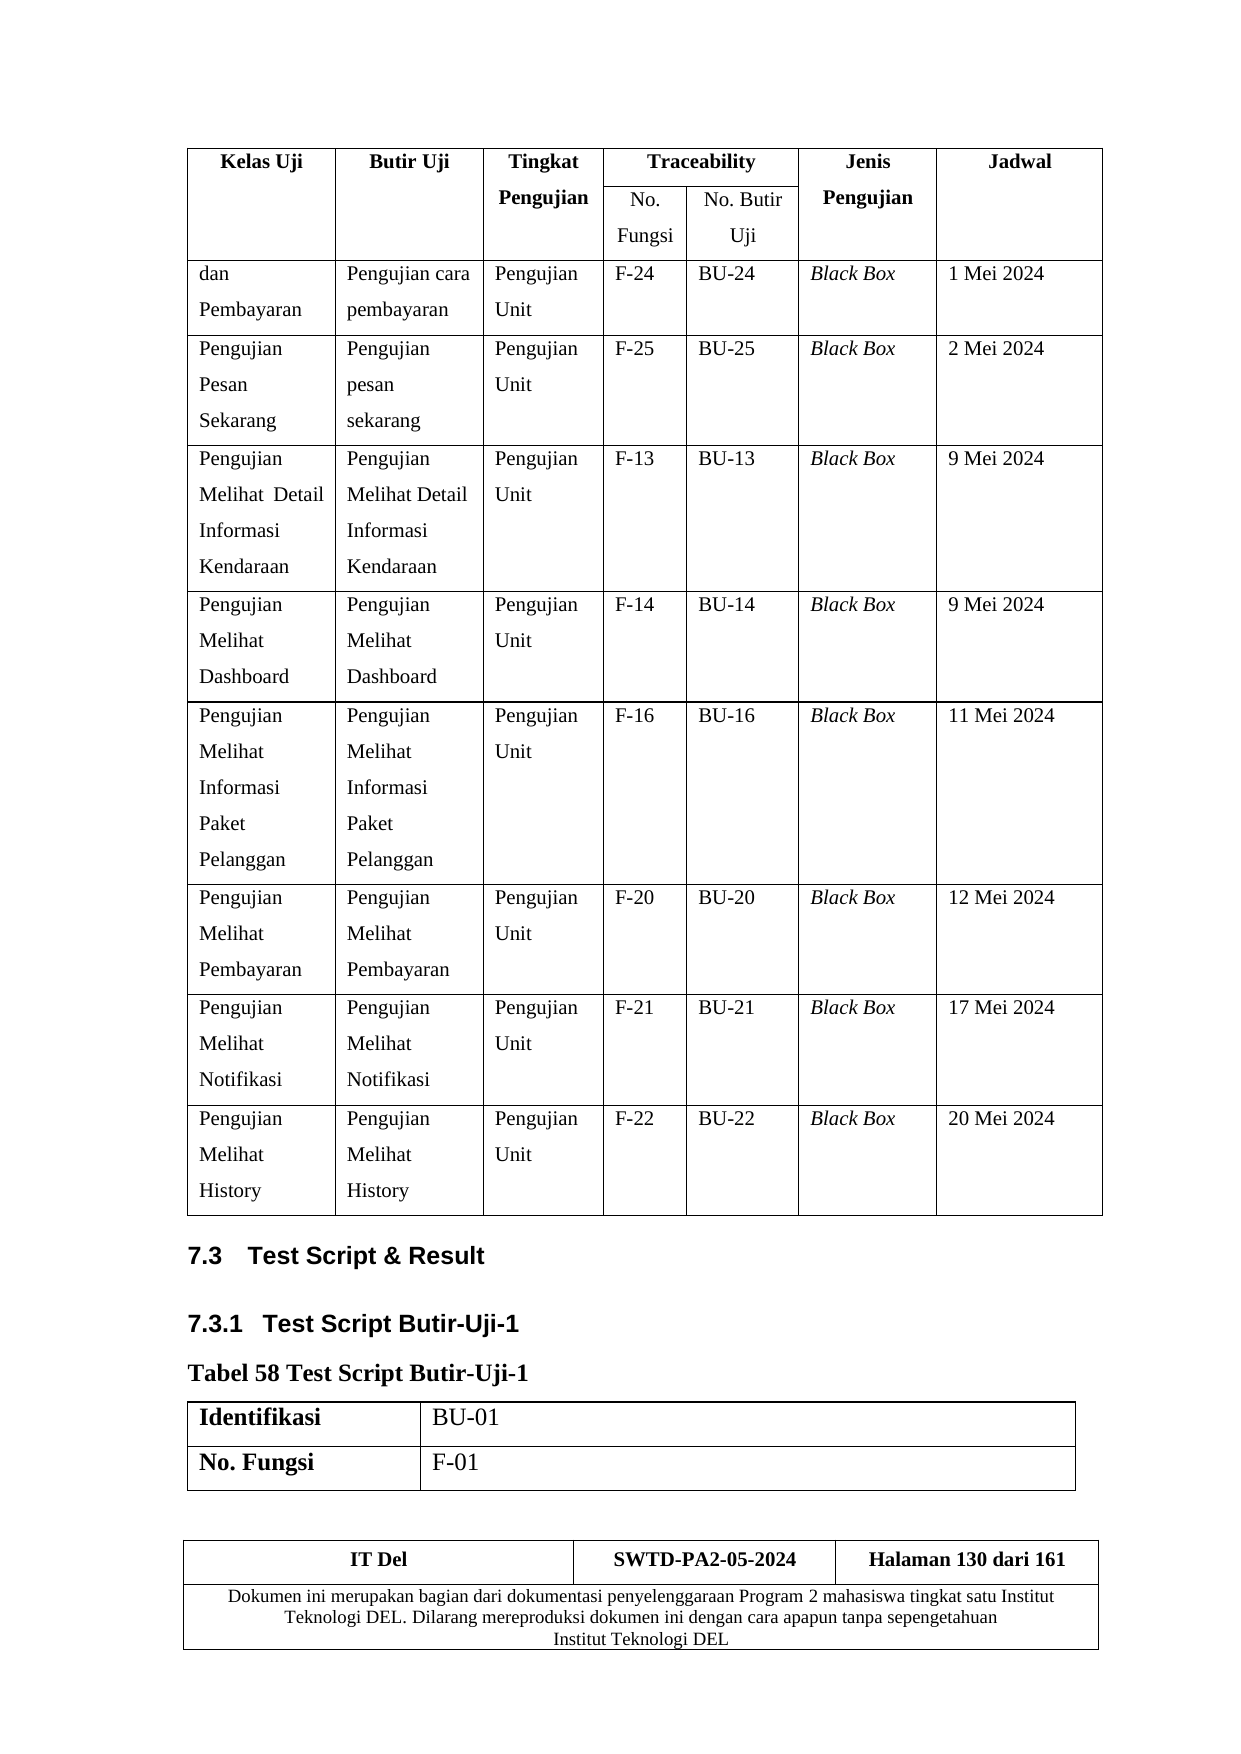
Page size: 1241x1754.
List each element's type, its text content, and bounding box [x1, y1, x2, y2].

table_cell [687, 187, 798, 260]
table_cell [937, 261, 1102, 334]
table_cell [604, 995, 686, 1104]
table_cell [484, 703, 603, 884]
subtitle Test Script & Result [187, 1241, 1092, 1269]
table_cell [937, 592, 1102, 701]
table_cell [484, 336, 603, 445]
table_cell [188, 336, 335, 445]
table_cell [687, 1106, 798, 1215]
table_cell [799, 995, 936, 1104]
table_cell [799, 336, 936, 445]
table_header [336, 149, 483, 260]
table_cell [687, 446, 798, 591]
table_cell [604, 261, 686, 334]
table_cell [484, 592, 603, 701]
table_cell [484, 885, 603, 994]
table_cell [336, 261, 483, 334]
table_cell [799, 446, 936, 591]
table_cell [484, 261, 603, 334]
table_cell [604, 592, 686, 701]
subtitle Test Script Butir-Uji-1 [187, 1309, 1092, 1338]
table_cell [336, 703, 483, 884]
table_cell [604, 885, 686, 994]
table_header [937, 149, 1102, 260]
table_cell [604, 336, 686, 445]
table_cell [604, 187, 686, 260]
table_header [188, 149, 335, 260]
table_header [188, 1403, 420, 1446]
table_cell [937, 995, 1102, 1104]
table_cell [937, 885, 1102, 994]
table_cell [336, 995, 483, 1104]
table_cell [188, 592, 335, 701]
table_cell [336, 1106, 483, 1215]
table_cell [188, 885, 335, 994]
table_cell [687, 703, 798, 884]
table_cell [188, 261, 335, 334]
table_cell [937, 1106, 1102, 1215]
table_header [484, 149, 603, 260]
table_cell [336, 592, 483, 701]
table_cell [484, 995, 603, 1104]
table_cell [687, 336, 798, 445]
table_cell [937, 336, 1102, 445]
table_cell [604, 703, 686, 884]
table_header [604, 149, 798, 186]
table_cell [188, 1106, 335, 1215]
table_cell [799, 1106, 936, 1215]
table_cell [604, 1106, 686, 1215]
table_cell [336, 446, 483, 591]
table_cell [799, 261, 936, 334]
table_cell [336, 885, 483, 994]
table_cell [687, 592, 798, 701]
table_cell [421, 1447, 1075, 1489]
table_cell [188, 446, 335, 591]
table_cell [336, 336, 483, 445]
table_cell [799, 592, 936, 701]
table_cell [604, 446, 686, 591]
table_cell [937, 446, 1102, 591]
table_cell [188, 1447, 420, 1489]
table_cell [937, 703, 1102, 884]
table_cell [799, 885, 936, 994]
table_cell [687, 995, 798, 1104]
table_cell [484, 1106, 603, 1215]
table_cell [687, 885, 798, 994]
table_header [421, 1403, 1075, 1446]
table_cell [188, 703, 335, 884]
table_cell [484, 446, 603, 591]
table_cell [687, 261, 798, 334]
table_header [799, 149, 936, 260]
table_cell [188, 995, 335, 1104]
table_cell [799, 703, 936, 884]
text Tabel 58 Test Script Butir-Uji-1 [187, 1358, 1092, 1387]
